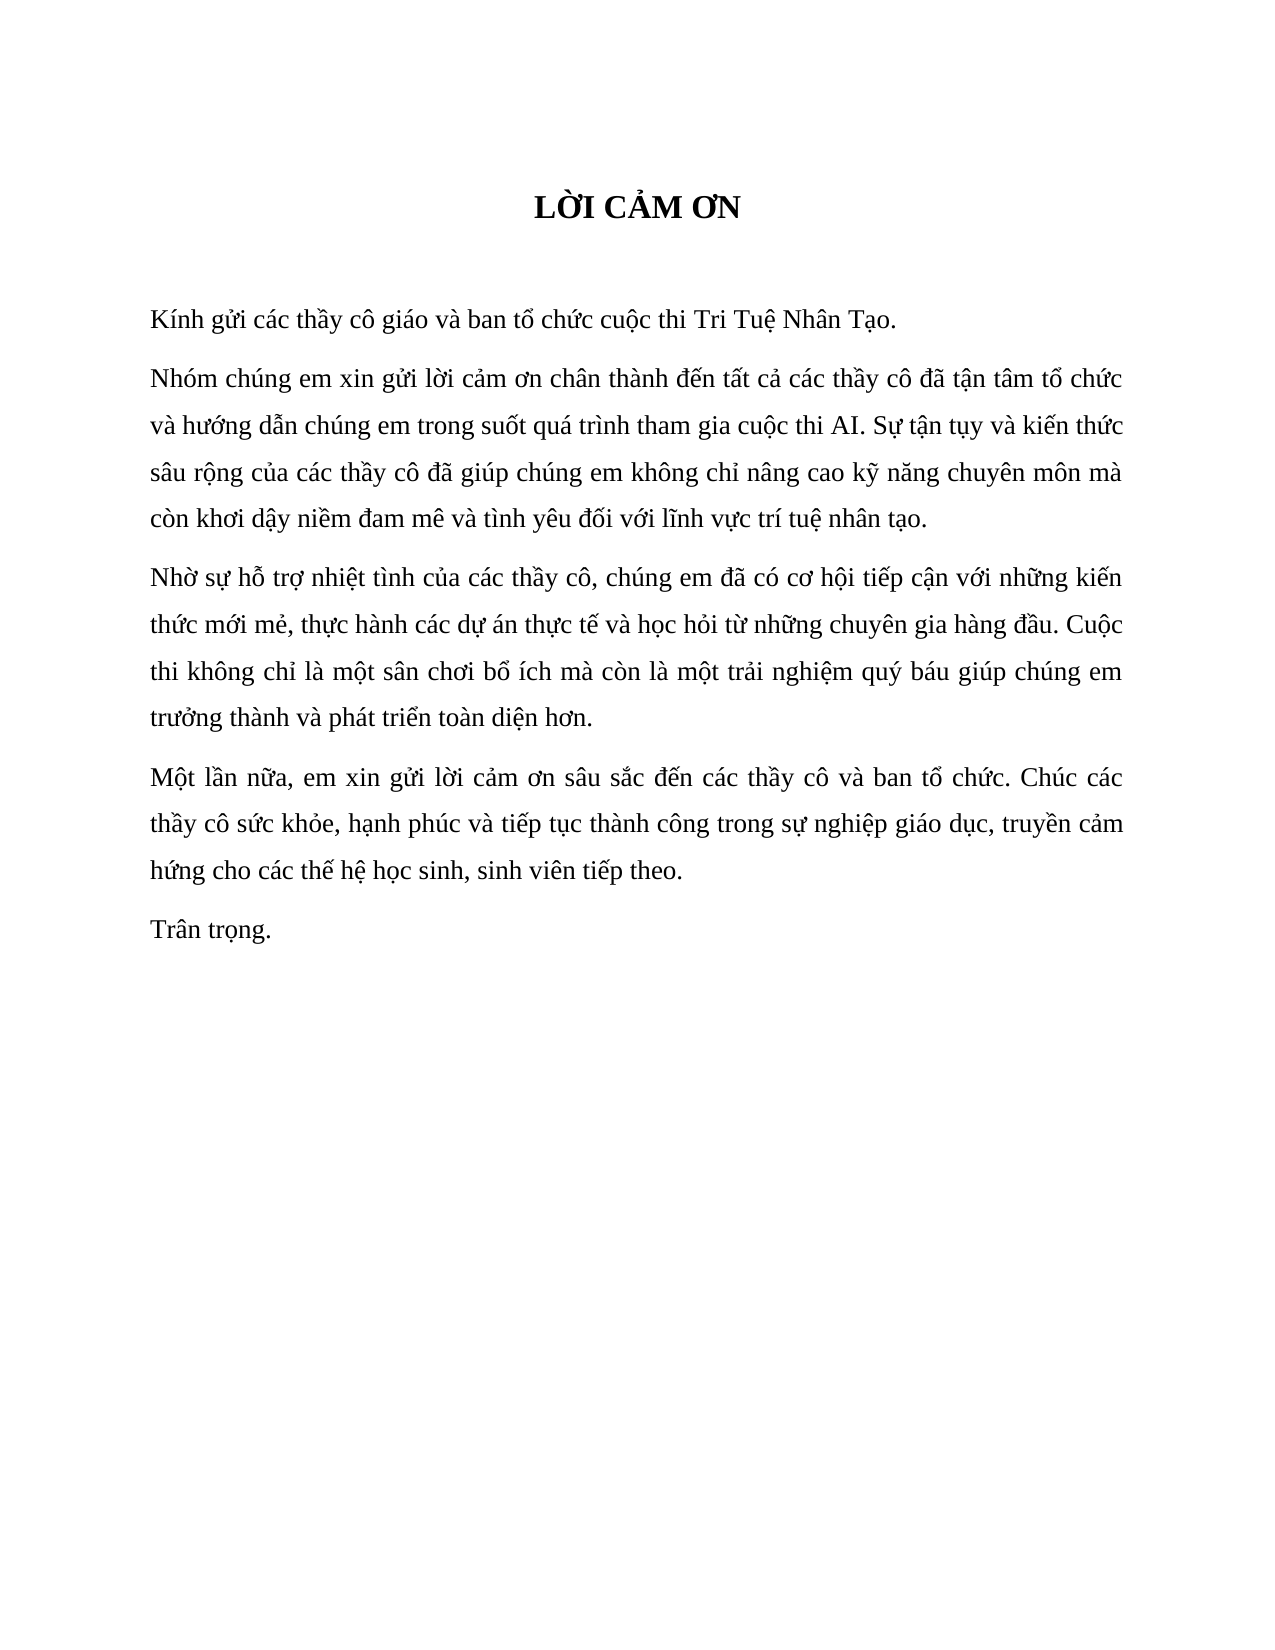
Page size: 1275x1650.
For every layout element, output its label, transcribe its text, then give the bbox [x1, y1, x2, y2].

subtitle LỜI CẢM ƠN [150, 187, 1125, 226]
text Kính gửi các thầy cô giáo và ban tổ chức cuộc thi Tri Tuệ Nhân Tạo. [150, 303, 1125, 334]
text Một lần nữa, em xin gửi lời cảm ơn sâu sắc đến các thầy cô và ban tổ chức. Chúc các thầy cô sức khỏe, hạnh phúc và tiếp tục thành công trong sự nghiệp giáo dục, truyền cảm hứng cho các thế hệ học sinh, sinh viên tiếp theo. [150, 761, 1125, 885]
text Nhóm chúng em xin gửi lời cảm ơn chân thành đến tất cả các thầy cô đã tận tâm tổ chức và hướng dẫn chúng em trong suốt quá trình tham gia cuộc thi AI. Sự tận tụy và kiến thức sâu rộng của các thầy cô đã giúp chúng em không chỉ nâng cao kỹ năng chuyên môn mà còn khơi dậy niềm đam mê và tình yêu đối với lĩnh vực trí tuệ nhân tạo. [150, 362, 1125, 533]
text Nhờ sự hỗ trợ nhiệt tình của các thầy cô, chúng em đã có cơ hội tiếp cận với những kiến thức mới mẻ, thực hành các dự án thực tế và học hỏi từ những chuyên gia hàng đầu. Cuộc thi không chỉ là một sân chơi bổ ích mà còn là một trải nghiệm quý báu giúp chúng em trưởng thành và phát triển toàn diện hơn. [150, 562, 1125, 733]
text Trân trọng. [150, 913, 1125, 944]
